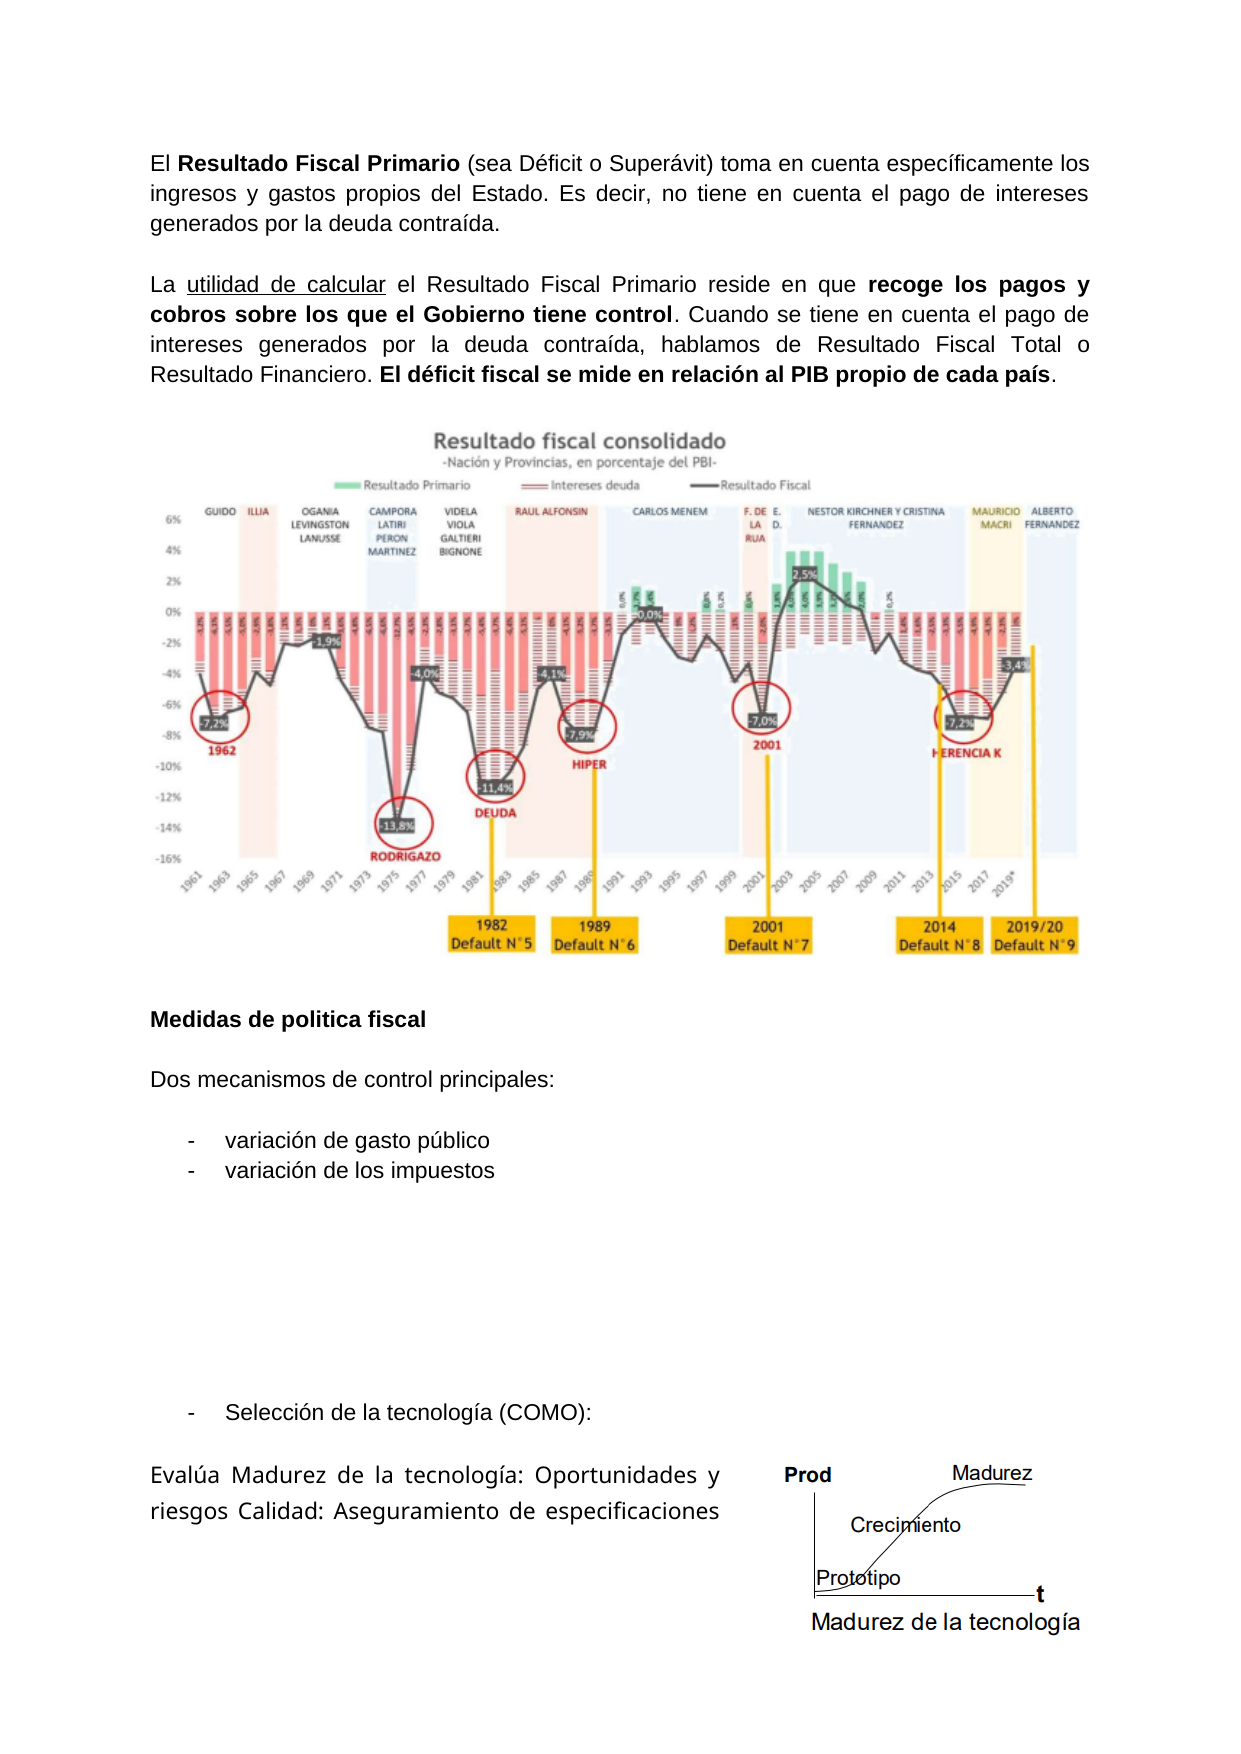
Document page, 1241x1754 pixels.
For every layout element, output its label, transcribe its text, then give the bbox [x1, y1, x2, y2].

list variación de los impuestos [187, 1157, 1090, 1183]
picture [150, 421, 1091, 972]
text Medidas de politica fiscal [150, 1006, 1090, 1032]
list Selección de la tecnología (COMO): [187, 1399, 1090, 1425]
text El Resultado Fiscal Primario (sea Déficit o Superávit) toma en cuenta específicamente los ingresos y gastos propios del Estado. Es decir, no tiene en cuenta el pago de intereses generados por la deuda contraída. [150, 150, 1090, 237]
picture [739, 1452, 1118, 1643]
text La utilidad de calcular el Resultado Fiscal Primario reside en que recoge los pagos y cobros sobre los que el Gobierno tiene control. Cuando se tiene en cuenta el pago de intereses generados por la deuda contraída, hablamos de Resultado Fiscal Total o Resultado Financiero. El déficit fiscal se mide en relación al PIB propio de cada país. [150, 271, 1090, 388]
list variación de gasto público [187, 1127, 1090, 1153]
text Dos mecanismos de control principales: [150, 1066, 1090, 1093]
